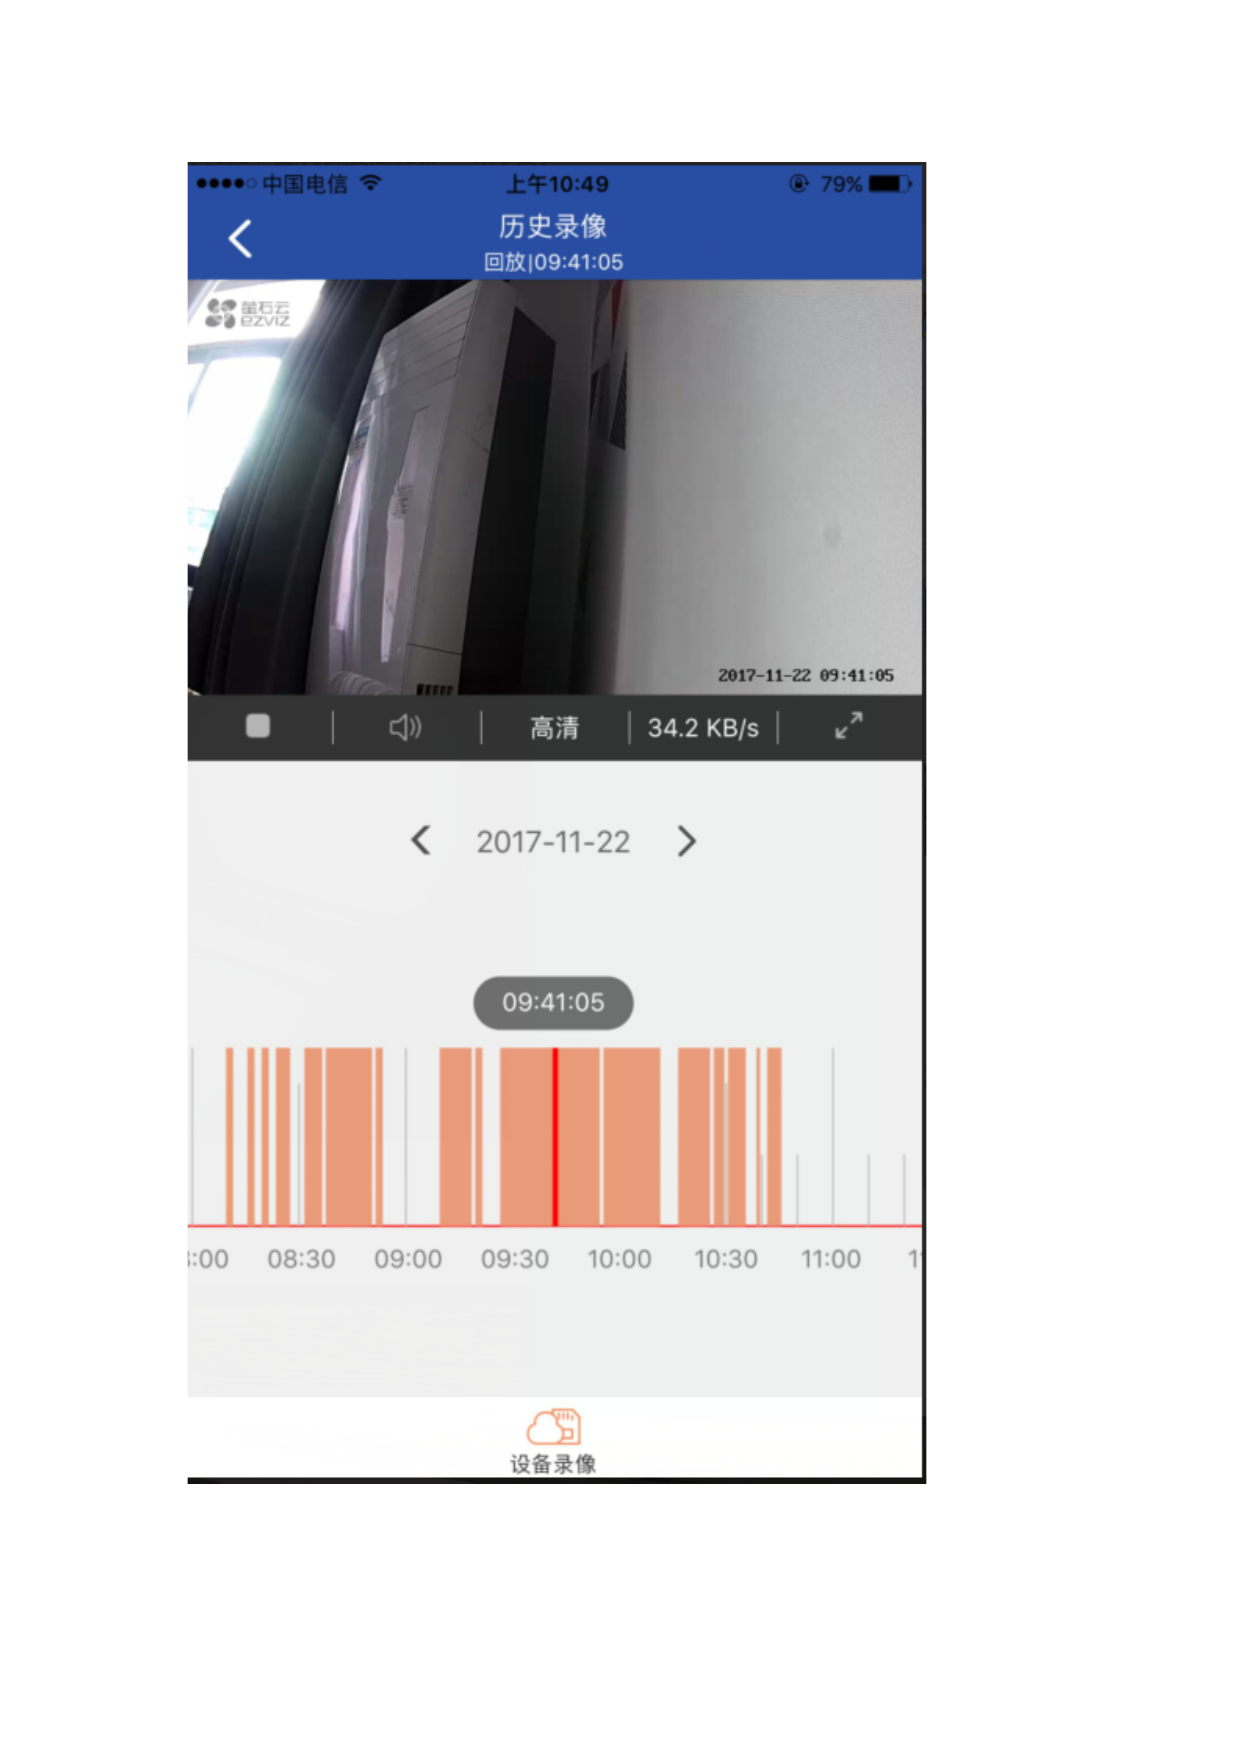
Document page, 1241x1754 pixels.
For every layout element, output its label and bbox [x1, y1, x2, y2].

picture [187, 162, 927, 1484]
